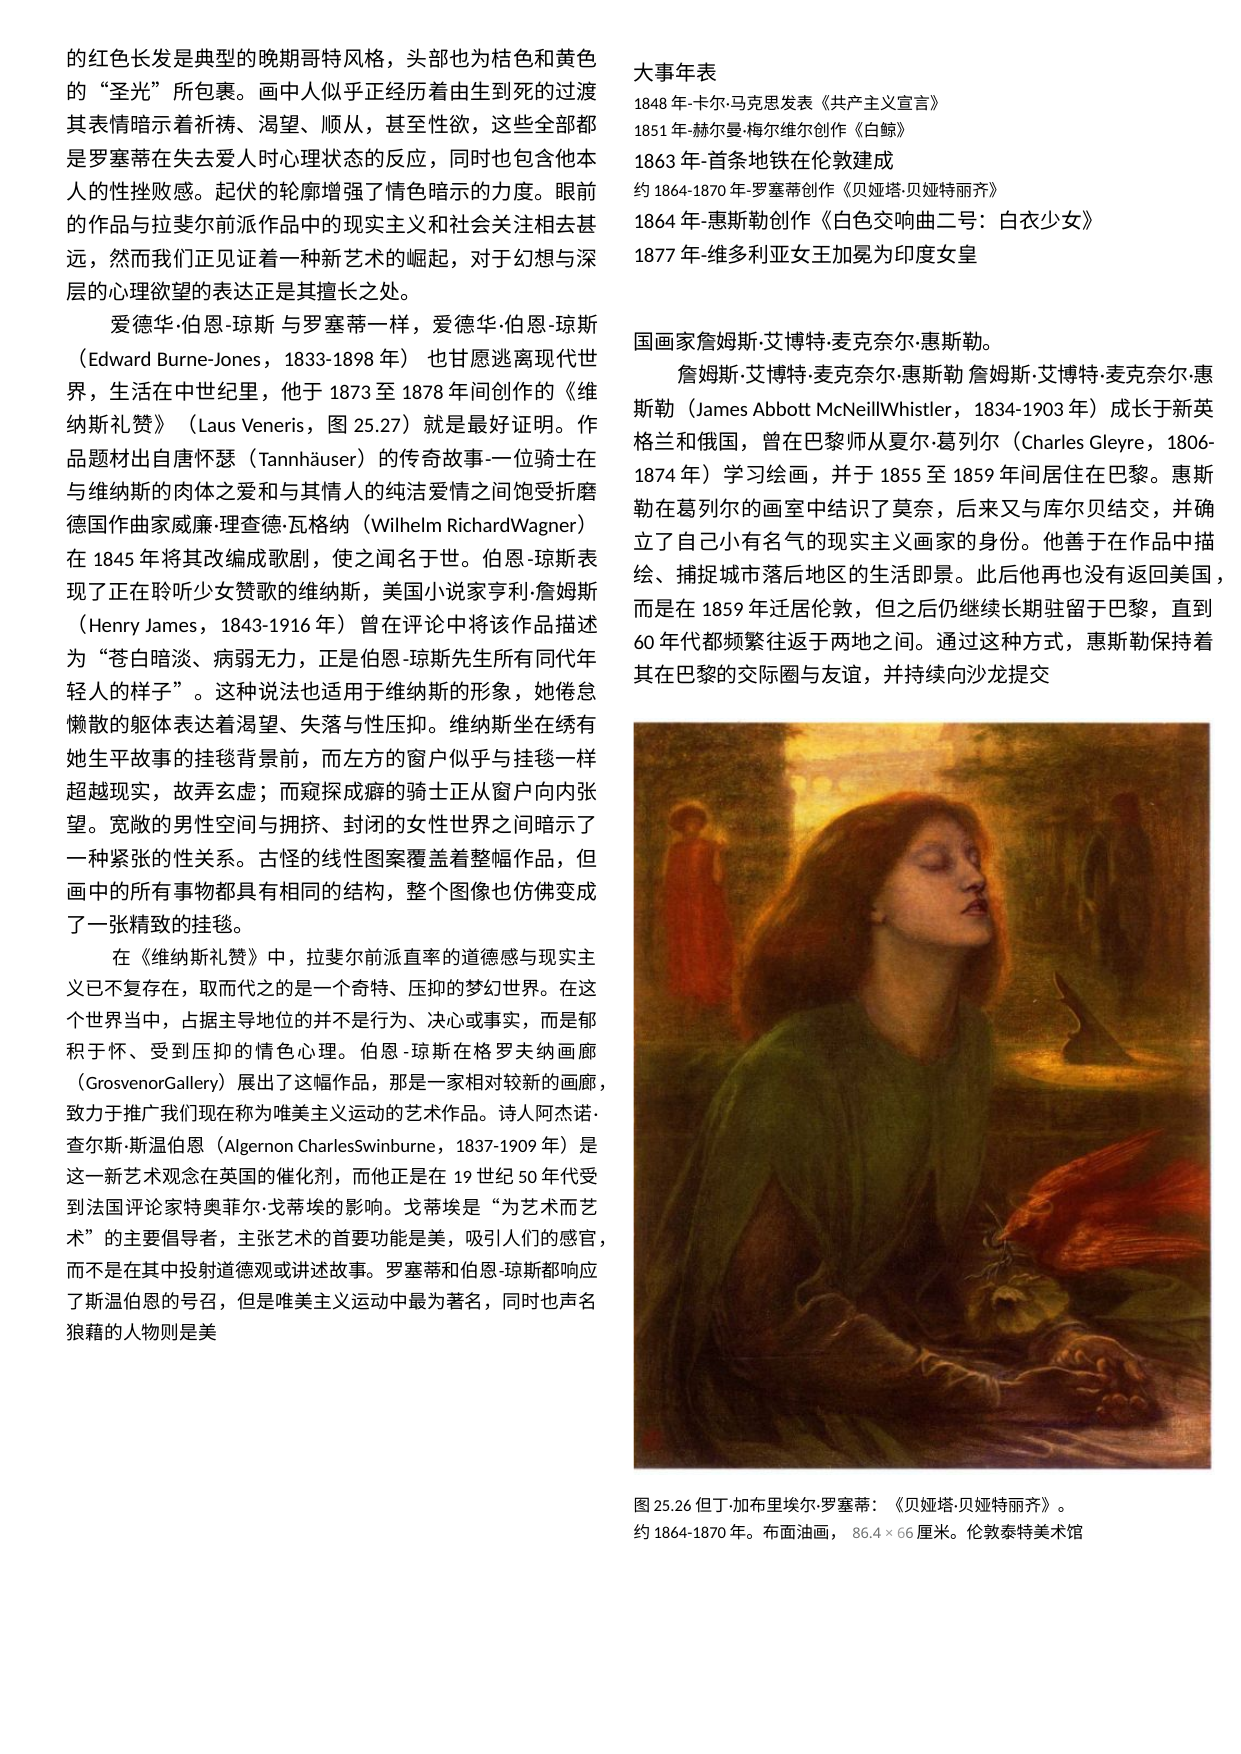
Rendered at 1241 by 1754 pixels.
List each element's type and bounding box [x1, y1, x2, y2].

picture [633, 718, 1215, 1475]
